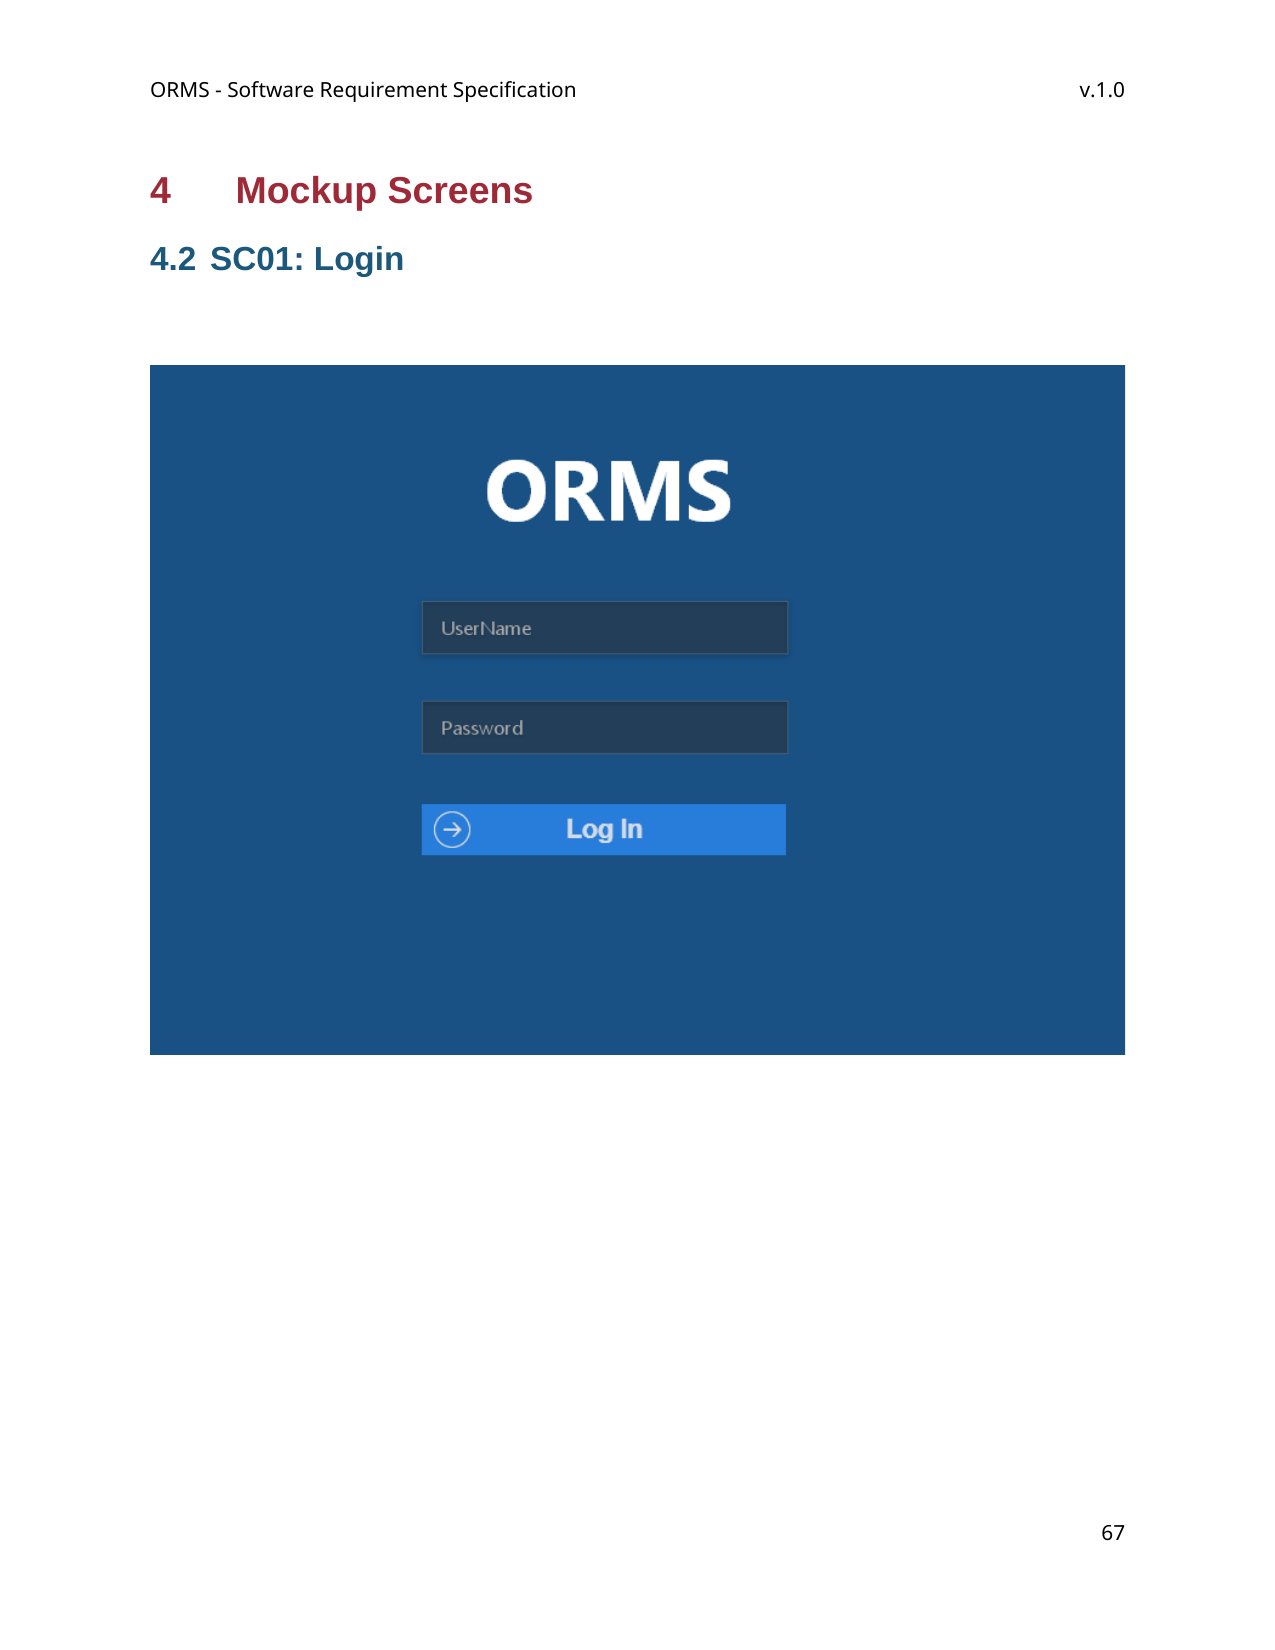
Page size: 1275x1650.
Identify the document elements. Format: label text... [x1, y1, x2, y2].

subtitle SC01: Login [150, 239, 1125, 278]
picture [150, 365, 1125, 1055]
subtitle Mockup Screens [150, 169, 1125, 212]
